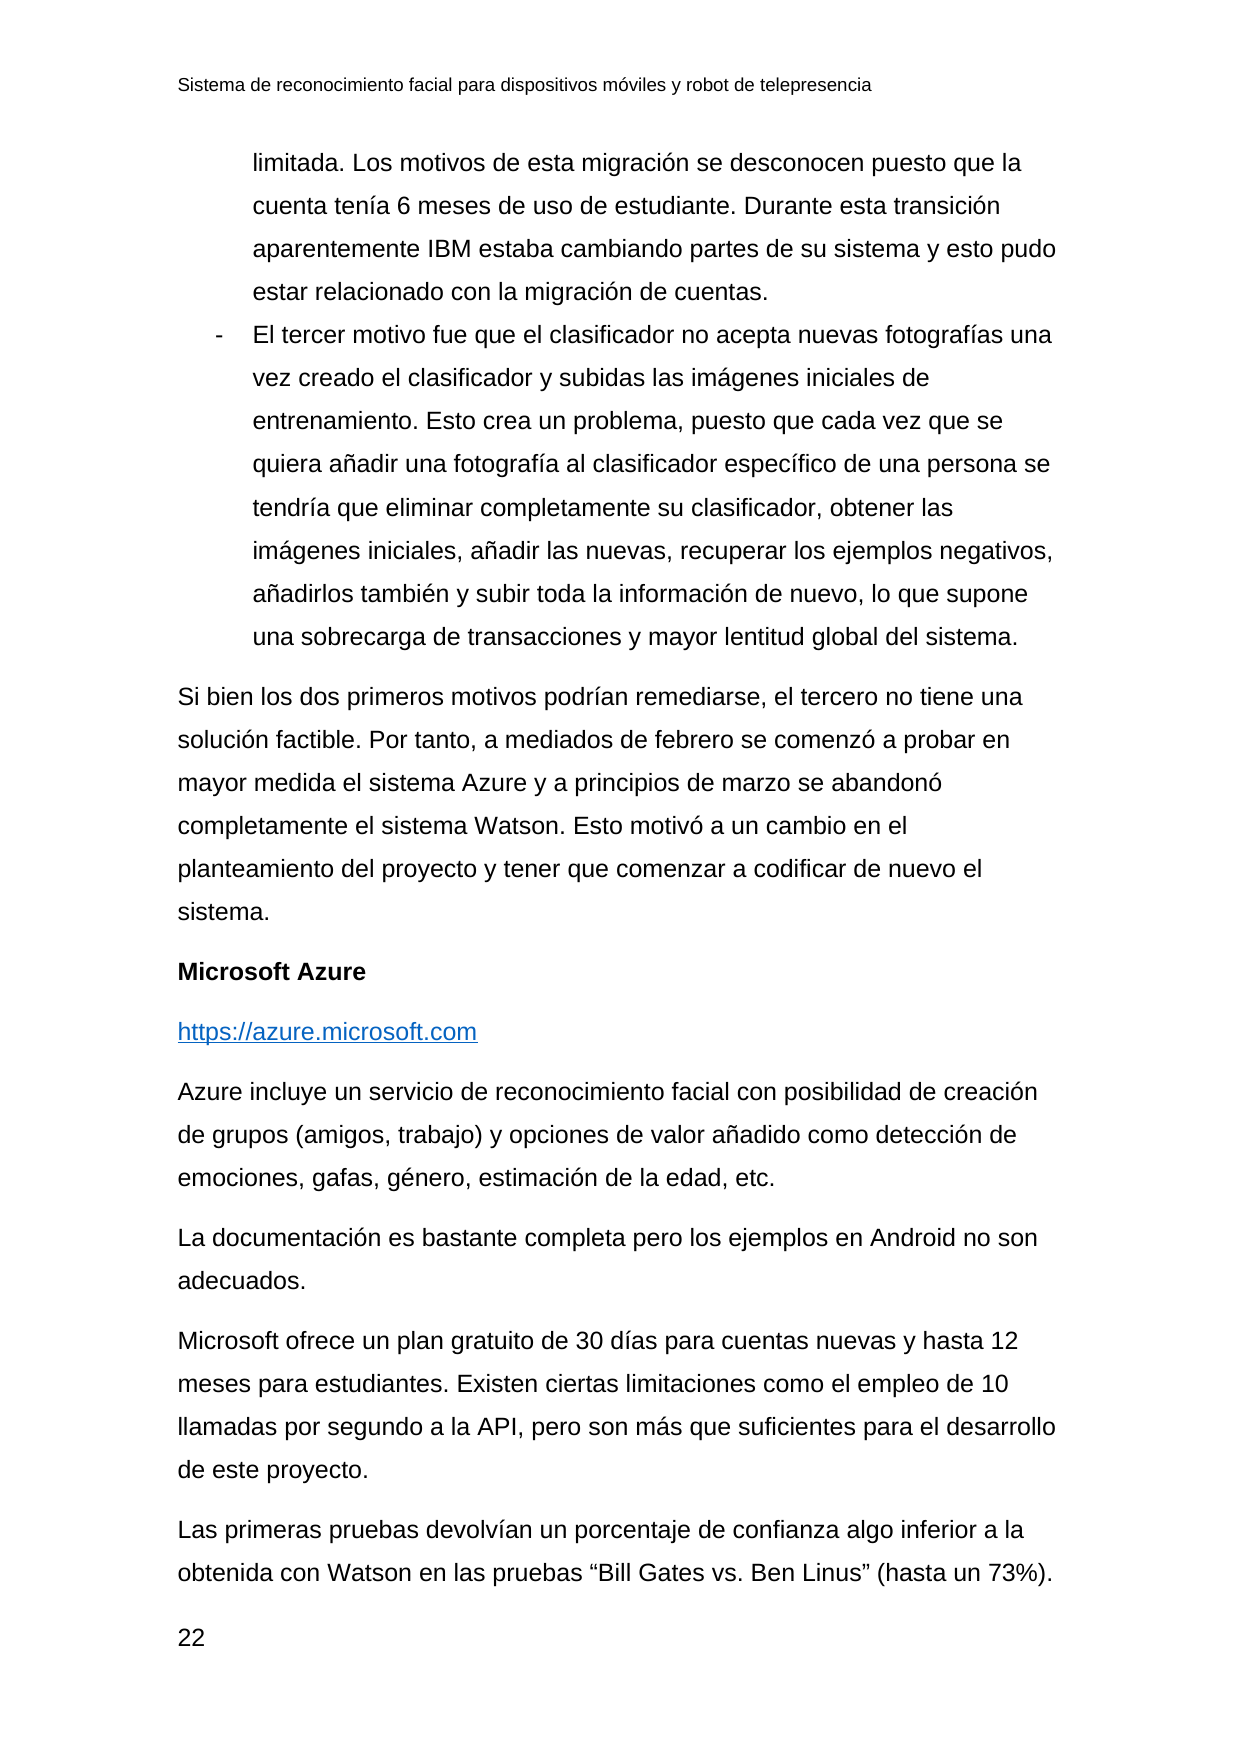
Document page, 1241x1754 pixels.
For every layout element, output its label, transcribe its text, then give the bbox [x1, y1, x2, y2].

text Microsoft ofrece un plan gratuito de 30 días para cuentas nuevas y hasta 12 meses para estudiantes. Existen ciertas limitaciones como el empleo de 10 llamadas por segundo a la API, pero son más que suficientes para el desarrollo de este proyecto. [177, 1326, 1063, 1484]
text Azure incluye un servicio de reconocimiento facial con posibilidad de creación de grupos (amigos, trabajo) y opciones de valor añadido como detección de emociones, gafas, género, estimación de la edad, etc. [177, 1077, 1063, 1192]
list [215, 148, 1063, 306]
text Microsoft Azure [177, 957, 1063, 986]
text Las primeras pruebas devolvían un porcentaje de confianza algo inferior a la obtenida con Watson en las pruebas “Bill Gates vs. Ben Linus” (hasta un 73%). [177, 1515, 1063, 1587]
list El tercer motivo fue que el clasificador no acepta nuevas fotografías una vez creado el clasificador y subidas las imágenes iniciales de entrenamiento. Esto crea un problema, puesto que cada vez que se quiera añadir una fotografía al clasificador específico de una persona se tendría que eliminar completamente su clasificador, obtener las imágenes iniciales, añadir las nuevas, recuperar los ejemplos negativos, añadirlos también y subir toda la información de nuevo, lo que supone una sobrecarga de transacciones y mayor lentitud global del sistema. [215, 320, 1063, 651]
text https://azure.microsoft.com [177, 1017, 1063, 1046]
text Si bien los dos primeros motivos podrían remediarse, el tercero no tiene una solución factible. Por tanto, a mediados de febrero se comenzó a probar en mayor medida el sistema Azure y a principios de marzo se abandonó completamente el sistema Watson. Esto motivó a un cambio en el planteamiento del proyecto y tener que comenzar a codificar de nuevo el sistema. [177, 682, 1063, 926]
text La documentación es bastante completa pero los ejemplos en Android no son adecuados. [177, 1223, 1063, 1295]
